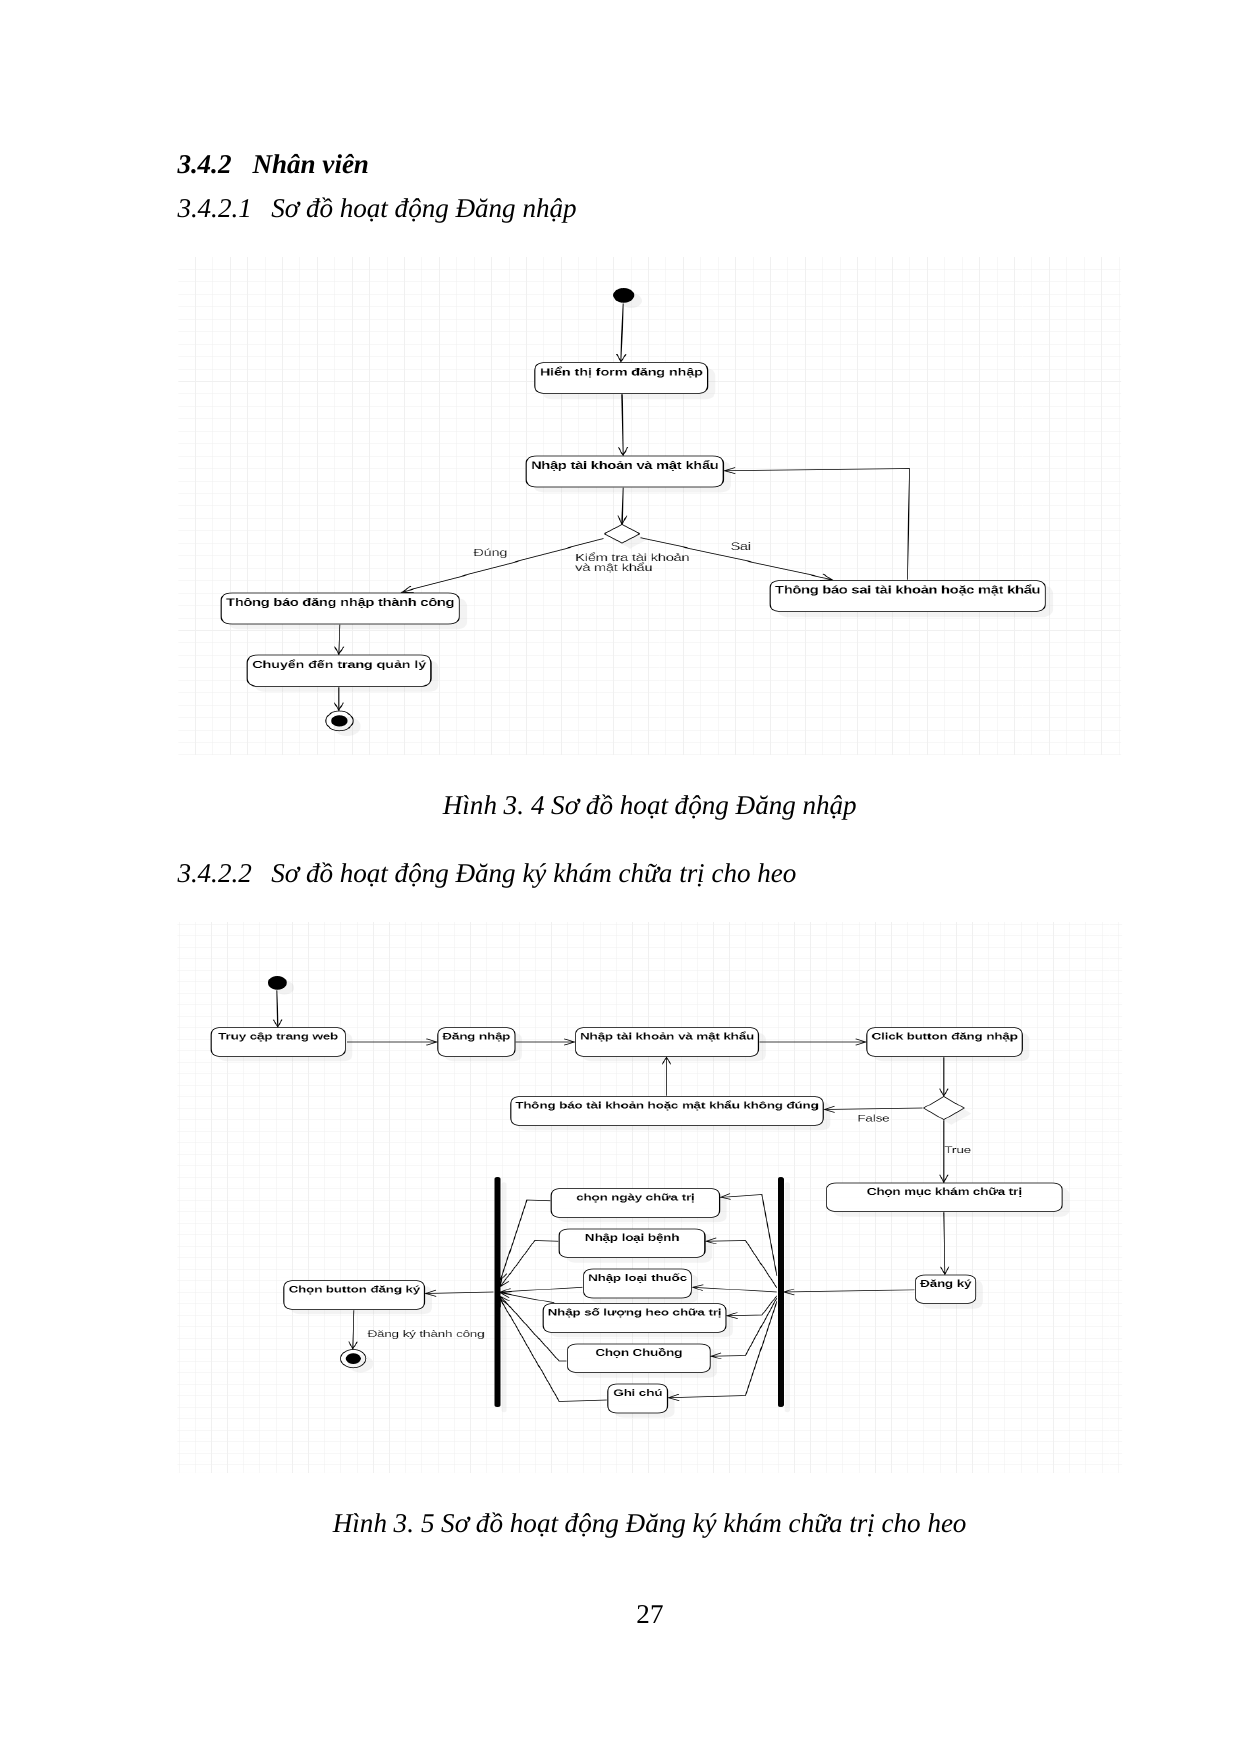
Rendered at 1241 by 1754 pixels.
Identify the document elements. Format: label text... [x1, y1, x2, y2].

subtitle Nhân viên [177, 148, 1122, 179]
subtitle Sơ đồ hoạt động Đăng ký khám chữa trị cho heo [177, 857, 1122, 888]
picture [177, 922, 1123, 1473]
picture [178, 257, 1122, 755]
subtitle Sơ đồ hoạt động Đăng nhập [177, 192, 1122, 223]
